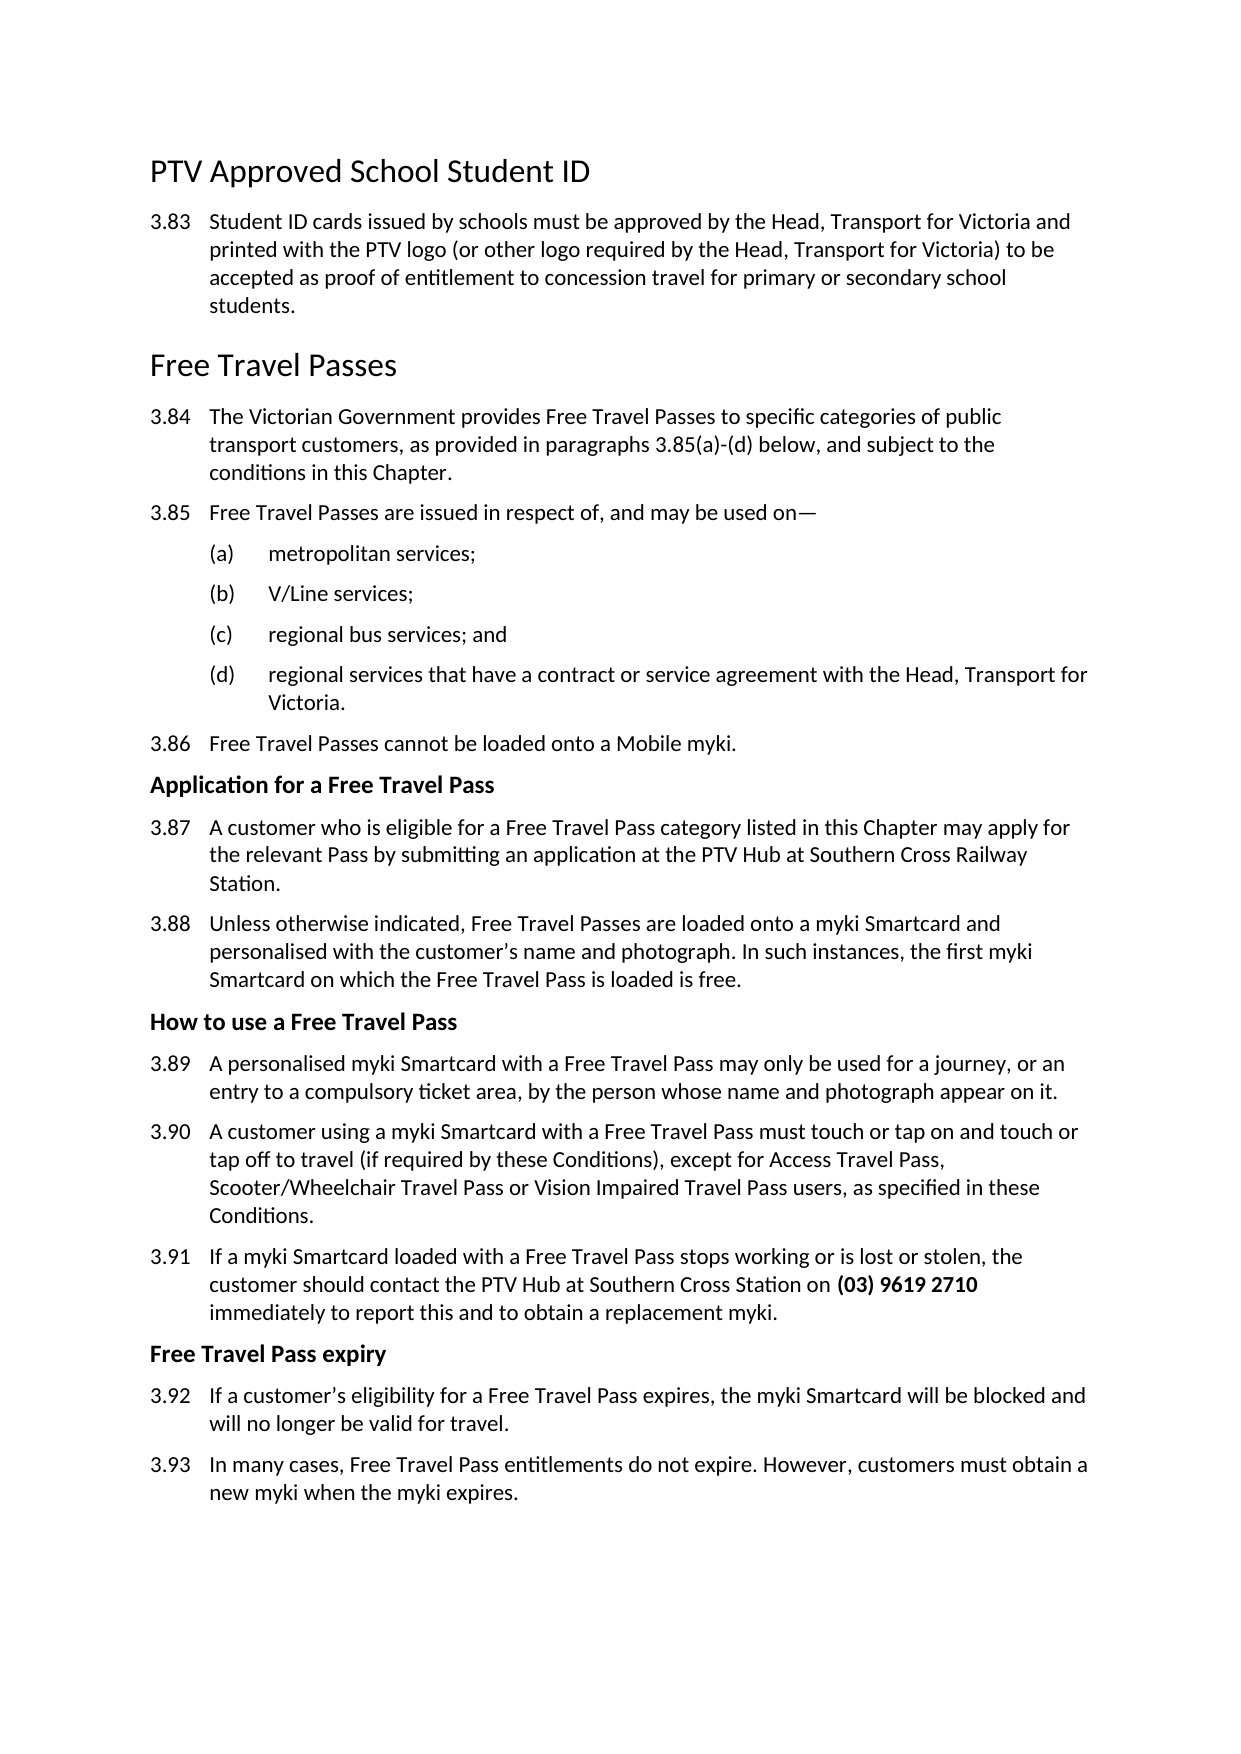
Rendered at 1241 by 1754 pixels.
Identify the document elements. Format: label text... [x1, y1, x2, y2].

list regional services that have a contract or service agreement with the Head, Transport for Victoria. [209, 661, 1090, 717]
list Free Travel Passes cannot be loaded onto a Mobile myki. [150, 729, 1090, 757]
subtitle Application for a Free Travel Pass [150, 769, 1090, 800]
subtitle PTV Approved School Student ID [150, 150, 1090, 191]
list A personalised myki Smartcard with a Free Travel Pass may only be used for a journey, or an entry to a compulsory ticket area, by the person whose name and photograph appear on it. [150, 1049, 1090, 1105]
list If a myki Smartcard loaded with a Free Travel Pass stops working or is lost or stolen, the customer should contact the PTV Hub at Southern Cross Station on (03) 9619 2710 immediately to report this and to obtain a replacement myki. [150, 1242, 1090, 1326]
list A customer who is eligible for a Free Travel Pass category listed in this Chapter may apply for the relevant Pass by submitting an application at the PTV Hub at Southern Cross Railway Station. [150, 813, 1090, 897]
list regional bus services; and [209, 620, 1090, 648]
list Free Travel Passes are issued in respect of, and may be used on— [150, 498, 1090, 526]
list In many cases, Free Travel Pass entitlements do not expire. However, customers must obtain a new myki when the myki expires. [150, 1450, 1090, 1506]
list Student ID cards issued by schools must be approved by the Head, Transport for Victoria and printed with the PTV logo (or other logo required by the Head, Transport for Victoria) to be accepted as proof of entitlement to concession travel for primary or secondary school students. [150, 207, 1090, 319]
subtitle Free Travel Pass expiry [150, 1338, 1090, 1369]
list The Victorian Government provides Free Travel Passes to specific categories of public transport customers, as provided in paragraphs 3.85(a)-(d) below, and subject to the conditions in this Chapter. [150, 402, 1090, 486]
list metropolitan services; [209, 539, 1090, 567]
list V/Line services; [209, 579, 1090, 607]
subtitle Free Travel Passes [150, 344, 1090, 385]
subtitle How to use a Free Travel Pass [150, 1006, 1090, 1036]
list Unless otherwise indicated, Free Travel Passes are loaded onto a myki Smartcard and personalised with the customer’s name and photograph. In such instances, the first myki Smartcard on which the Free Travel Pass is loaded is free. [150, 909, 1090, 993]
list If a customer’s eligibility for a Free Travel Pass expires, the myki Smartcard will be blocked and will no longer be valid for travel. [150, 1381, 1090, 1437]
list A customer using a myki Smartcard with a Free Travel Pass must touch or tap on and touch or tap off to travel (if required by these Conditions), except for Access Travel Pass, Scooter/Wheelchair Travel Pass or Vision Impaired Travel Pass users, as specified in these Conditions. [150, 1117, 1090, 1229]
